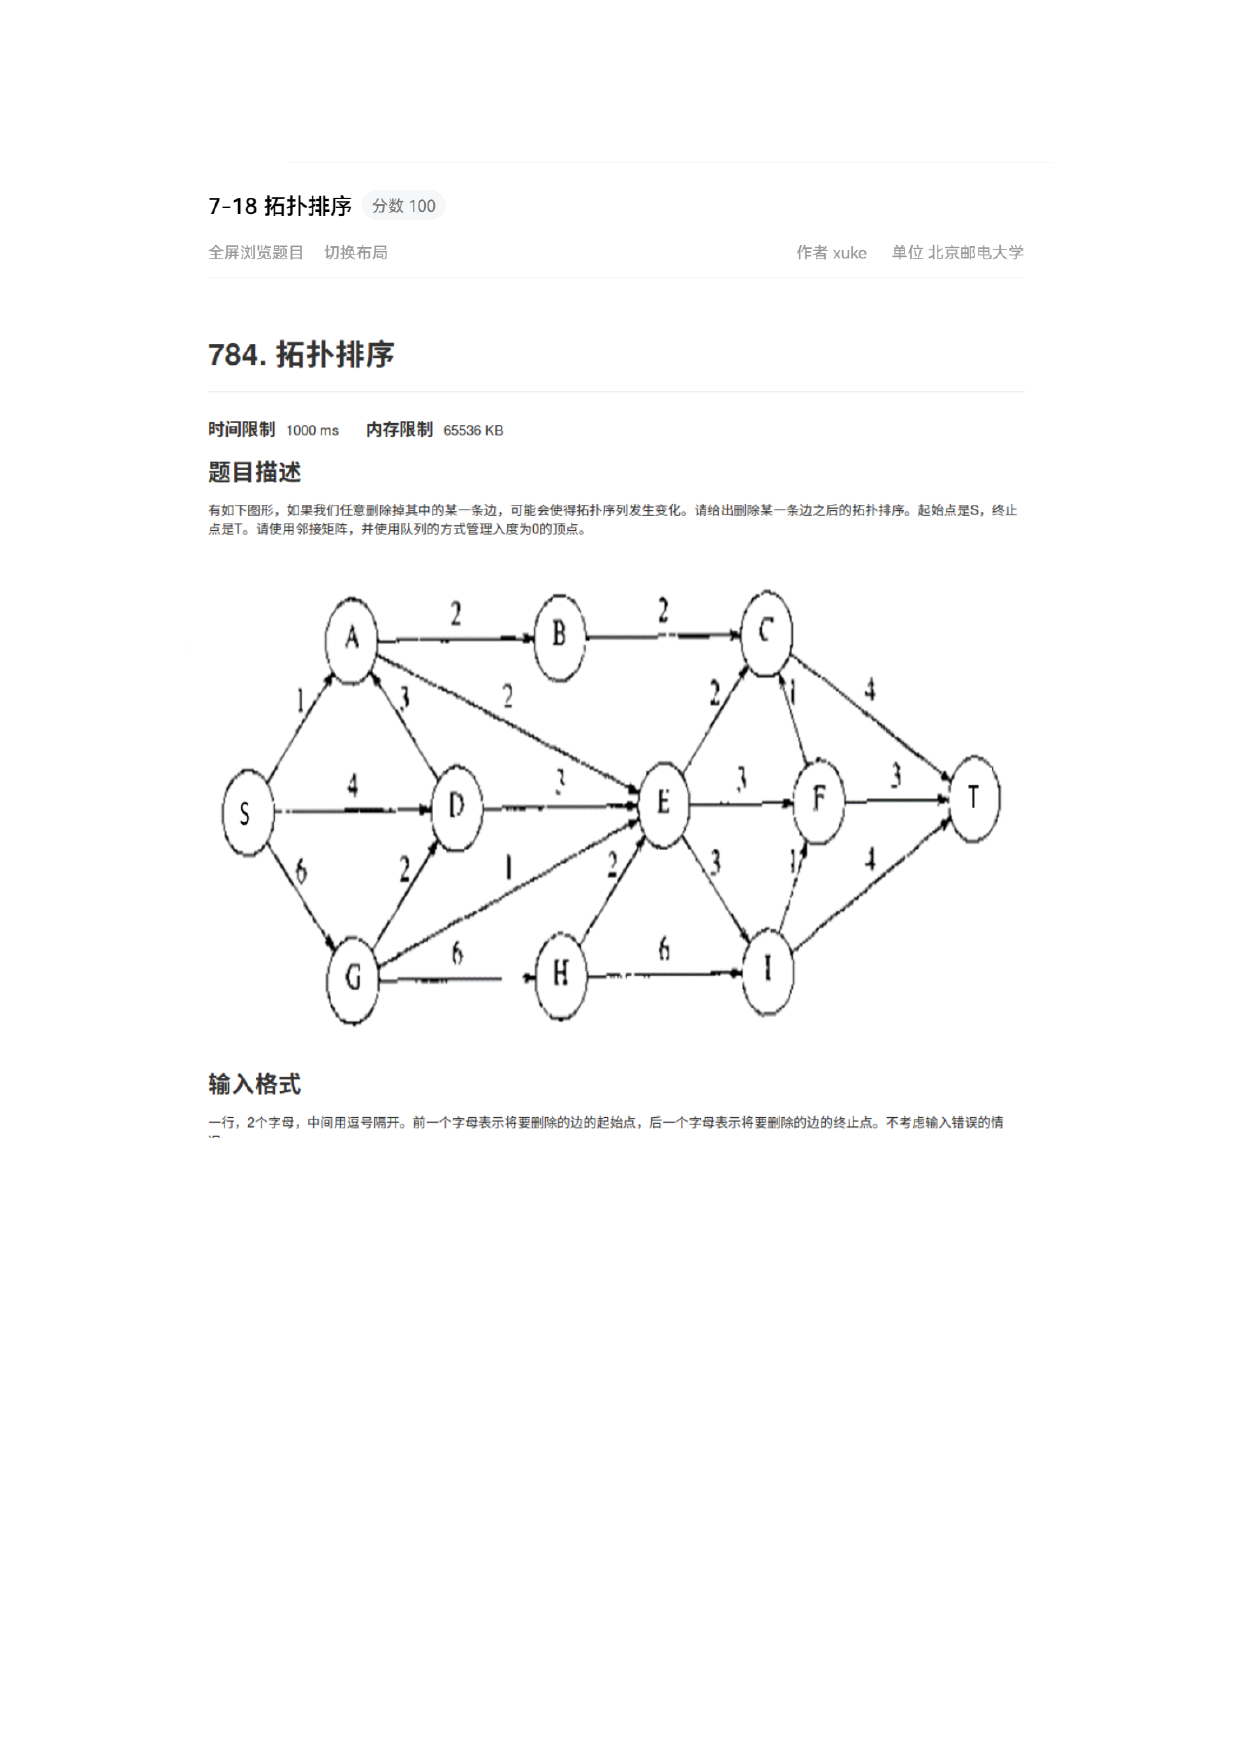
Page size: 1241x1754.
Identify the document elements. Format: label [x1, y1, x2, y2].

picture [187, 162, 1053, 1138]
